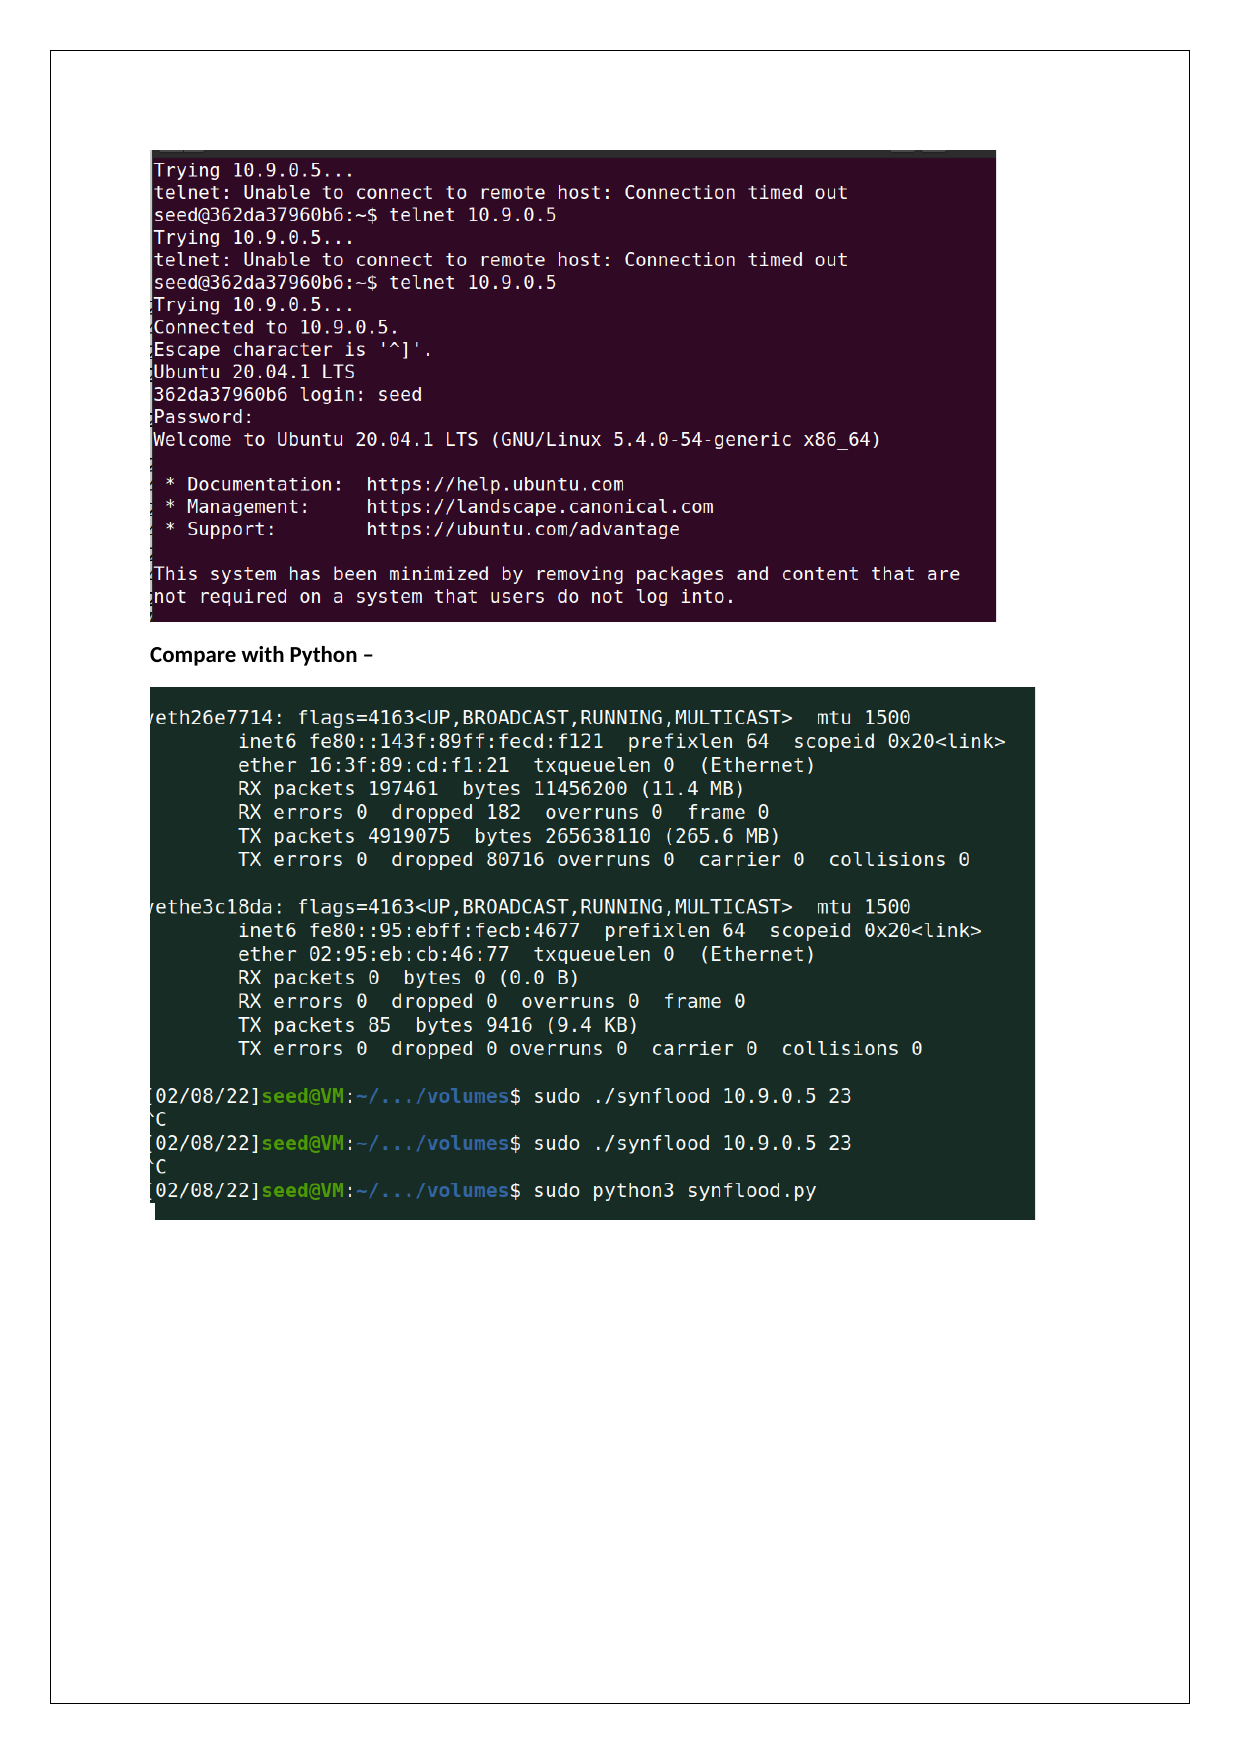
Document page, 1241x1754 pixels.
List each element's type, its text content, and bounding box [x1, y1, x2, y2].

text Compare with Python – [150, 640, 1090, 668]
picture [150, 150, 997, 622]
picture [150, 687, 1035, 1220]
